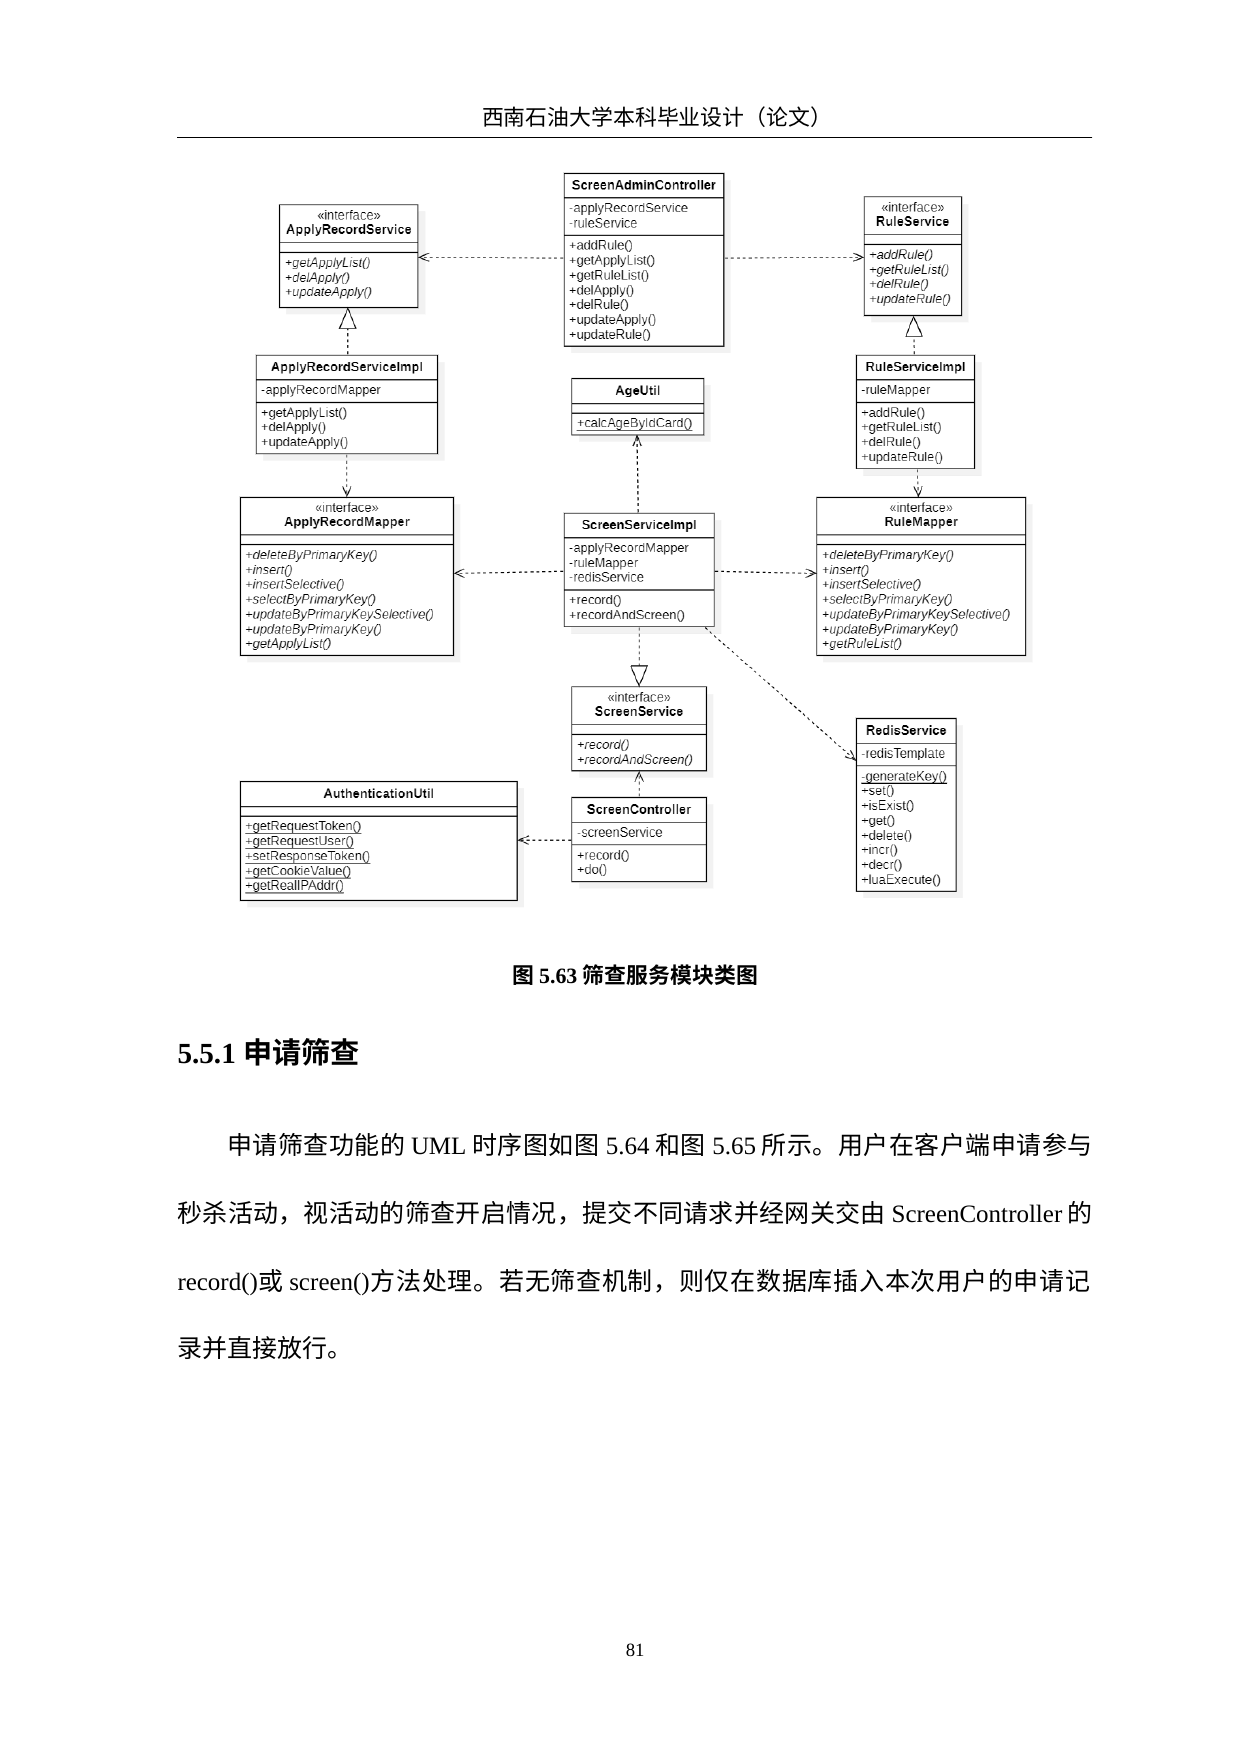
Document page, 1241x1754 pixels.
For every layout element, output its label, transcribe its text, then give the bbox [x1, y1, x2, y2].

subtitle 申请筛查 [177, 1016, 1092, 1084]
picture [230, 163, 1039, 914]
